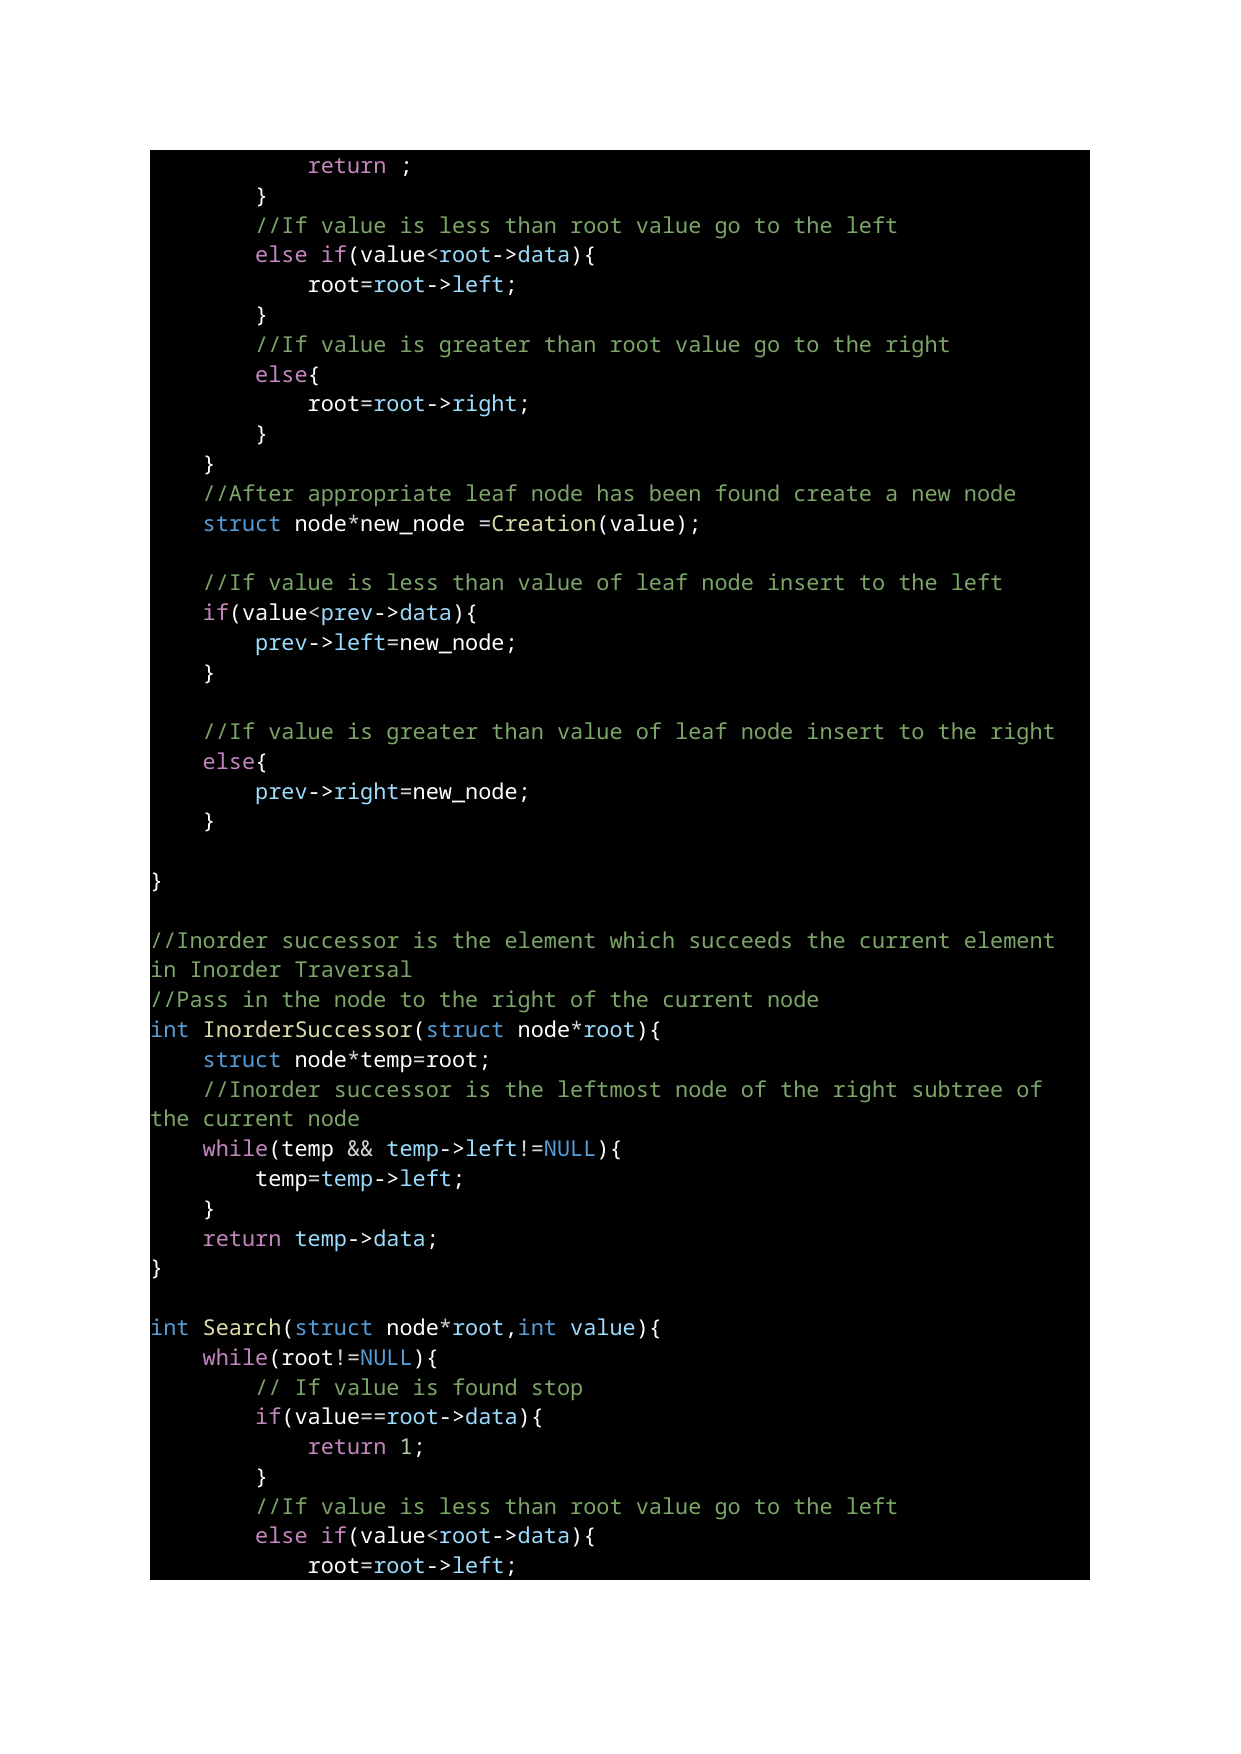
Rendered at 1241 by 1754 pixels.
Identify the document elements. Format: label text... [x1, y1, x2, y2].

text int InorderSuccessor(struct node*root){ [150, 1014, 1090, 1044]
text return 1; [150, 1431, 1090, 1461]
text } [150, 418, 1090, 448]
text else{ [150, 746, 1090, 776]
text return ; [150, 150, 1090, 180]
text } [150, 1461, 1090, 1491]
text //Inorder successor is the element which succeeds the current element in Inorder Traversal [150, 924, 1090, 984]
text else if(value<root->data){ [150, 239, 1090, 269]
text return temp->data; [150, 1222, 1090, 1252]
text int Search(struct node*root,int value){ [150, 1312, 1090, 1342]
text root=root->right; [150, 388, 1090, 418]
text } [150, 865, 1090, 895]
text else if(value<root->data){ [150, 1520, 1090, 1550]
text if(value==root->data){ [150, 1401, 1090, 1431]
text //After appropriate leaf node has been found create a new node [150, 478, 1090, 507]
text //If value is greater than value of leaf node insert to the right [150, 716, 1090, 746]
text //Pass in the node to the right of the current node [150, 984, 1090, 1014]
text struct node*new_node =Creation(value); [150, 507, 1090, 537]
text while(temp && temp->left!=NULL){ [150, 1133, 1090, 1163]
text //If value is less than value of leaf node insert to the left [150, 567, 1090, 597]
text struct node*temp=root; [150, 1044, 1090, 1073]
text } [150, 805, 1090, 835]
text } [150, 448, 1090, 478]
text //If value is less than root value go to the left [150, 209, 1090, 239]
text } [150, 1193, 1090, 1222]
text else{ [150, 358, 1090, 388]
text if(value<prev->data){ [150, 597, 1090, 627]
text prev->left=new_node; [150, 627, 1090, 656]
text root=root->left; [150, 269, 1090, 299]
text } [150, 656, 1090, 686]
text prev->right=new_node; [150, 776, 1090, 805]
text while(root!=NULL){ [150, 1342, 1090, 1371]
text //Inorder successor is the leftmost node of the right subtree of the current node [150, 1073, 1090, 1133]
text } [150, 299, 1090, 329]
text } [150, 180, 1090, 209]
text } [150, 1252, 1090, 1282]
text root=root->left; [150, 1550, 1090, 1580]
text //If value is greater than root value go to the right [150, 329, 1090, 358]
text temp=temp->left; [150, 1163, 1090, 1193]
text //If value is less than root value go to the left [150, 1491, 1090, 1520]
text // If value is found stop [150, 1371, 1090, 1401]
